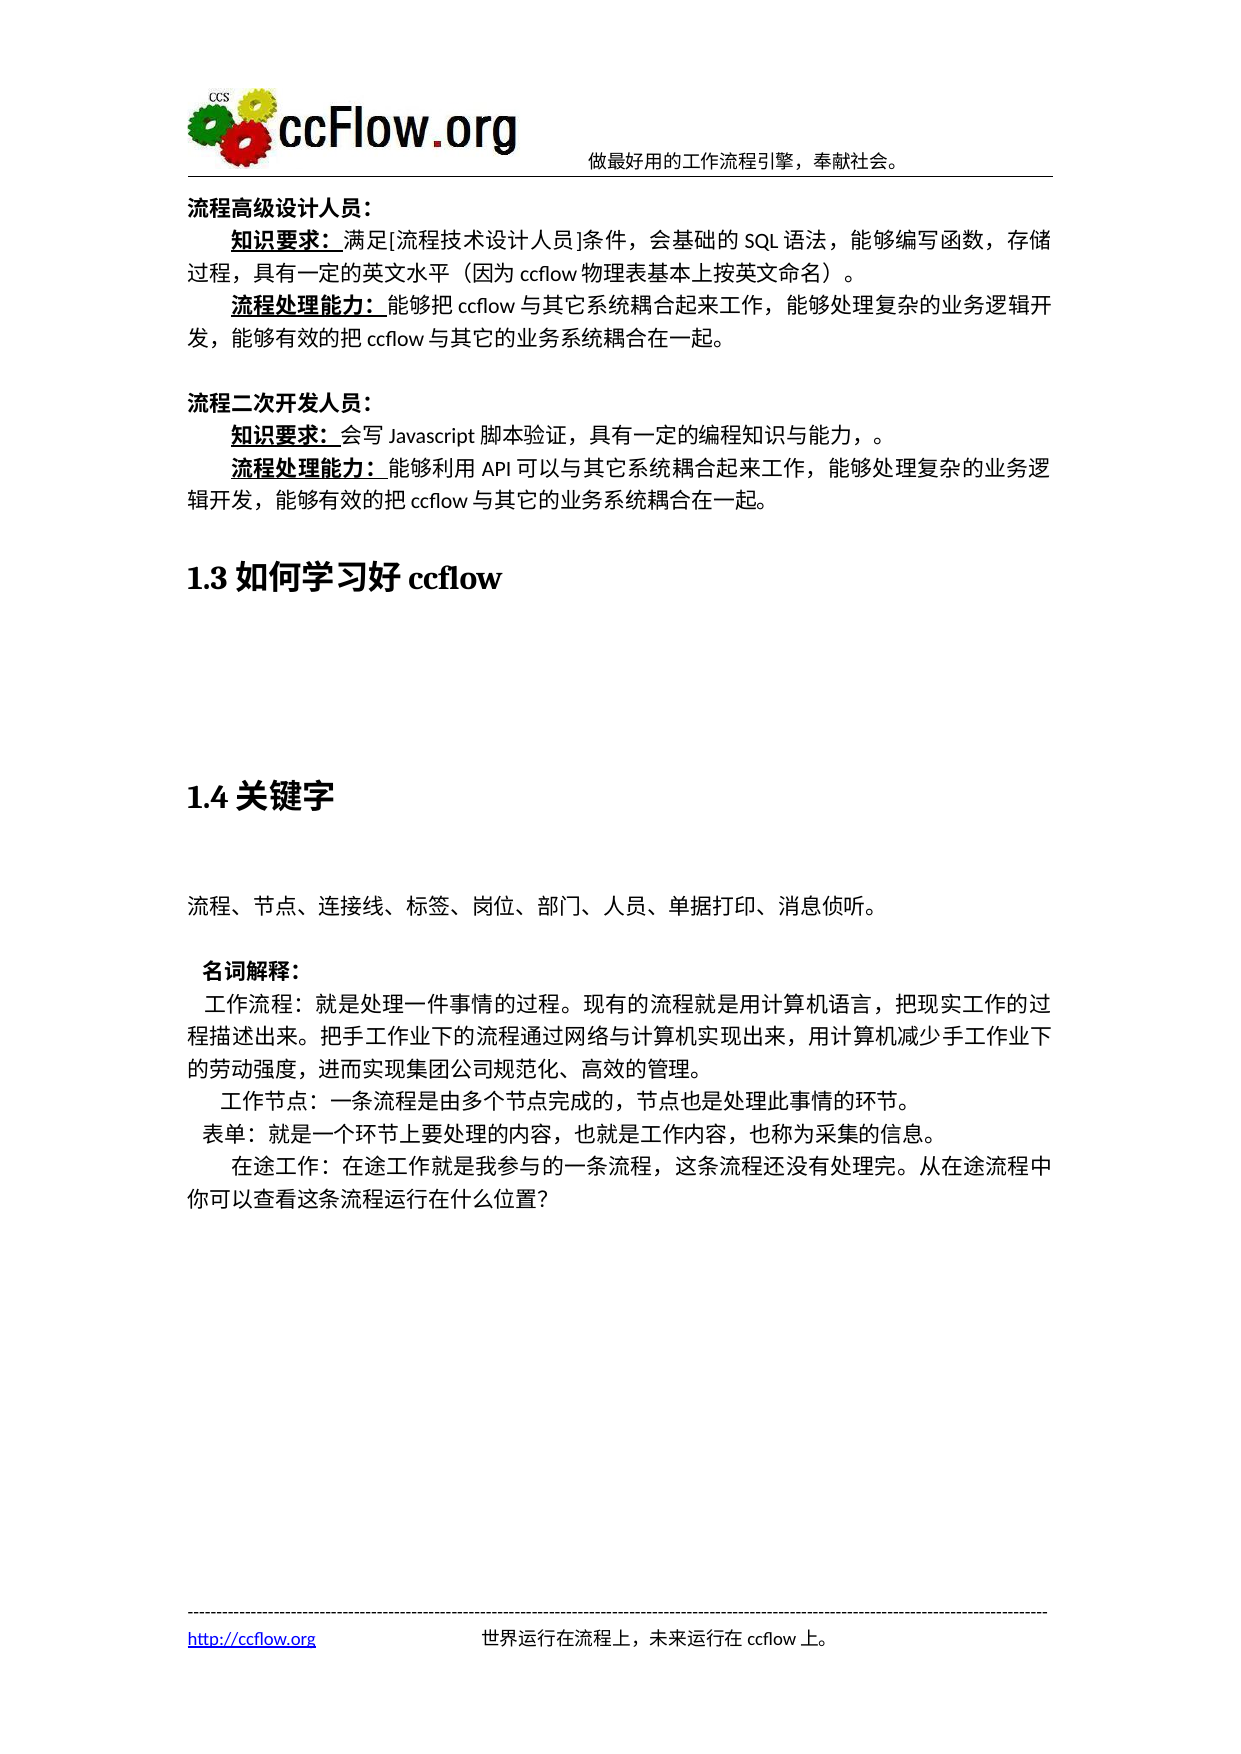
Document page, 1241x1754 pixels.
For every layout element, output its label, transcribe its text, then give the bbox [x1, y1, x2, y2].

text 流程、节点、连接线、标签、岗位、部门、人员、单据打印、消息侦听。 [187, 889, 1053, 921]
text 表单：就是一个环节上要处理的内容，也就是工作内容，也称为采集的信息。 [187, 1116, 1053, 1149]
text 流程处理能力：能够把ccflow与其它系统耦合起来工作，能够处理复杂的业务逻辑开发，能够有效的把ccflow与其它的业务系统耦合在一起。 [187, 288, 1053, 353]
picture [187, 88, 521, 169]
text 流程二次开发人员： [187, 385, 1053, 418]
text 流程高级设计人员： [187, 190, 1053, 223]
text 工作节点：一条流程是由多个节点完成的，节点也是处理此事情的环节。 [187, 1084, 1053, 1116]
subtitle 1.3 如何学习好ccflow [187, 542, 1053, 607]
text 在途工作：在途工作就是我参与的一条流程，这条流程还没有处理完。从在途流程中你可以查看这条流程运行在什么位置？ [187, 1149, 1053, 1214]
subtitle 1.4关键字 [187, 762, 1053, 827]
text 流程处理能力：能够利用API可以与其它系统耦合起来工作，能够处理复杂的业务逻辑开发，能够有效的把ccflow与其它的业务系统耦合在一起。 [187, 450, 1053, 515]
text 工作流程：就是处理一件事情的过程。现有的流程就是用计算机语言，把现实工作的过程描述出来。把手工作业下的流程通过网络与计算机实现出来，用计算机减少手工作业下的劳动强度，进而实现集团公司规范化、高效的管理。 [187, 986, 1053, 1084]
text 知识要求：满足[流程技术设计人员]条件，会基础的SQL语法，能够编写函数，存储过程，具有一定的英文水平（因为ccflow物理表基本上按英文命名）。 [187, 223, 1053, 288]
text 知识要求：会写Javascript 脚本验证，具有一定的编程知识与能力，。 [187, 418, 1053, 450]
text 名词解释： [187, 954, 1053, 986]
